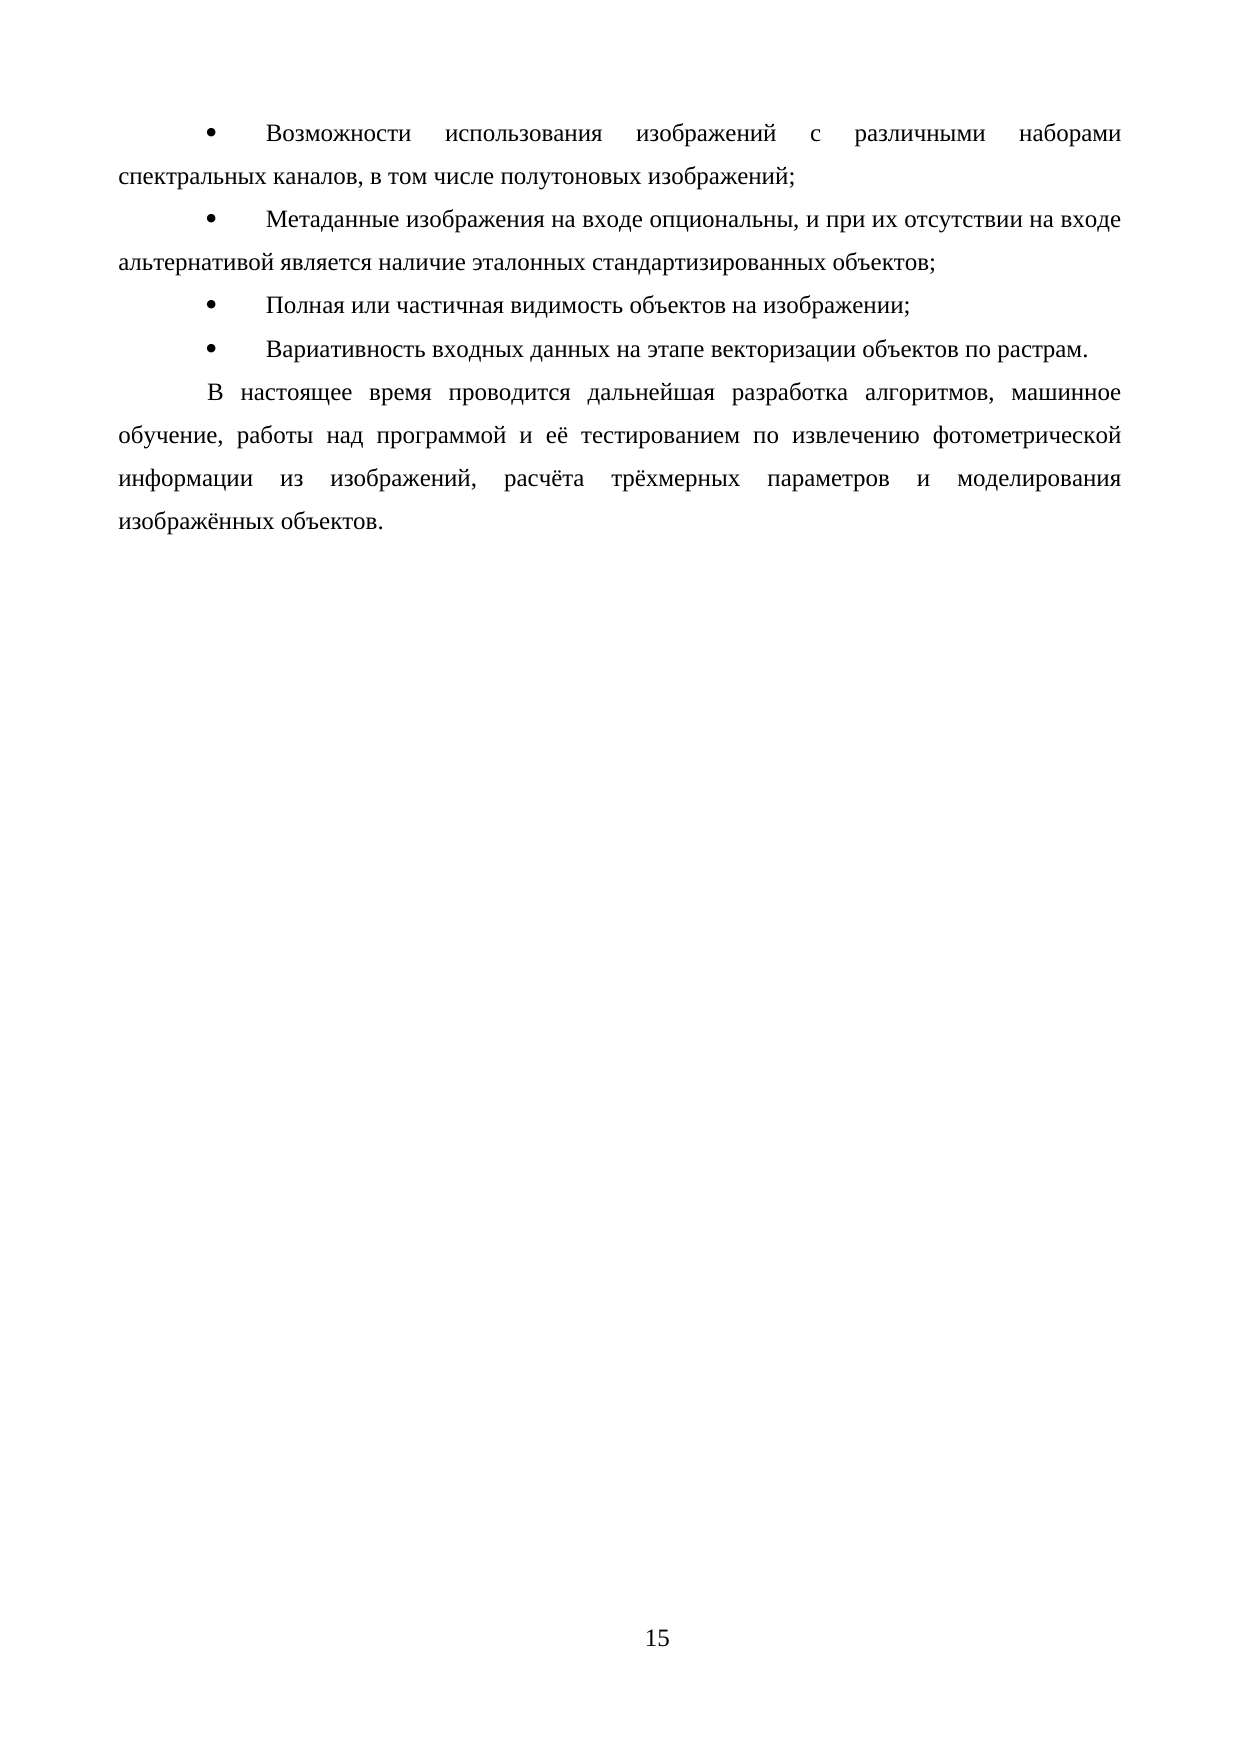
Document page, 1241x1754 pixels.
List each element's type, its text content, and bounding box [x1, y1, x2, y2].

list Вариативность входных данных на этапе векторизации объектов по растрам. [118, 334, 1122, 362]
list Возможности использования изображений с различными наборами спектральных каналов, в том числе полутоновых изображений; [118, 118, 1122, 190]
text В настоящее время проводится дальнейшая разработка алгоритмов, машинное обучение, работы над программой и её тестированием по извлечению фотометрической информации из изображений, расчёта трёхмерных параметров и моделирования изображённых объектов. [118, 377, 1122, 535]
list Полная или частичная видимость объектов на изображении; [118, 291, 1122, 319]
list Метаданные изображения на входе опциональны, и при их отсутствии на входе альтернативой является наличие эталонных стандартизированных объектов; [118, 204, 1122, 276]
